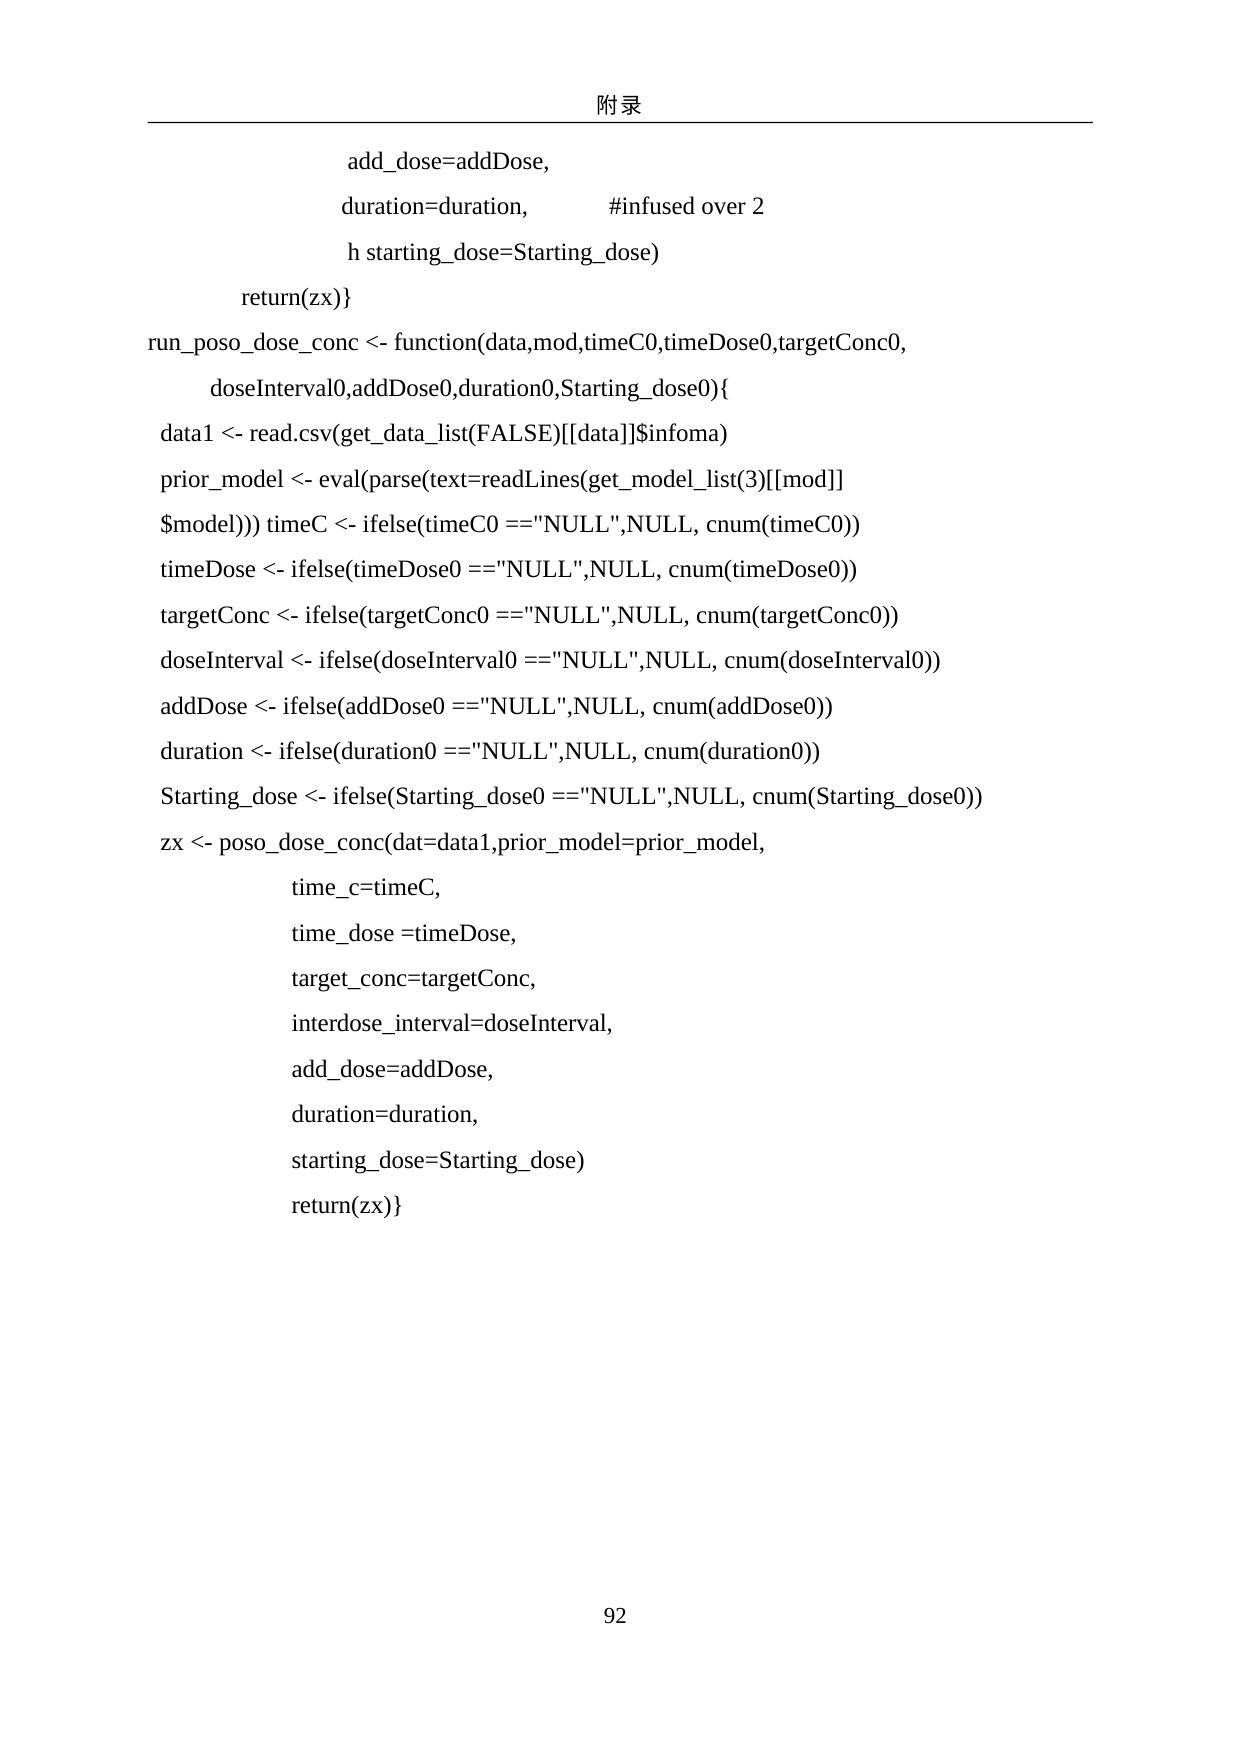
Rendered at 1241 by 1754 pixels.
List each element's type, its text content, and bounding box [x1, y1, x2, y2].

text duration <- ifelse(duration0 =="NULL",NULL, cnum(duration0)) [160, 736, 1115, 765]
text duration=duration, #infused over 2 h starting_dose=Starting_dose) [341, 191, 783, 265]
text add_dose=addDose, [347, 146, 1115, 175]
text return(zx)} [241, 282, 1115, 311]
text prior_model <- eval(parse(text=readLines(get_model_list(3)[[mod]]$model))) timeC <- ifelse(timeC0 =="NULL",NULL, cnum(timeC0)) [160, 464, 944, 538]
text timeDose <- ifelse(timeDose0 =="NULL",NULL, cnum(timeDose0)) targetConc <- ifelse(targetConc0 =="NULL",NULL, cnum(targetConc0)) doseInterval <- ifelse(doseInterval0 =="NULL",NULL, cnum(doseInterval0)) addDose <- ifelse(addDose0 =="NULL",NULL, cnum(addDose0)) [160, 554, 961, 719]
text interdose_interval=doseInterval, add_dose=addDose, duration=duration, starting_dose=Starting_dose) return(zx)} [291, 1008, 646, 1219]
text data1 <- read.csv(get_data_list(FALSE)[[data]]$infoma) [160, 418, 1115, 447]
text Starting_dose <- ifelse(Starting_dose0 =="NULL",NULL, cnum(Starting_dose0)) zx <- poso_dose_conc(dat=data1,prior_model=prior_model, [160, 781, 993, 856]
text time_c=timeC, time_dose =timeDose, target_conc=targetConc, [291, 872, 541, 992]
text run_poso_dose_conc <- function(data,mod,timeC0,timeDose0,targetConc0, doseInterval0,addDose0,duration0,Starting_dose0){ [148, 327, 908, 402]
